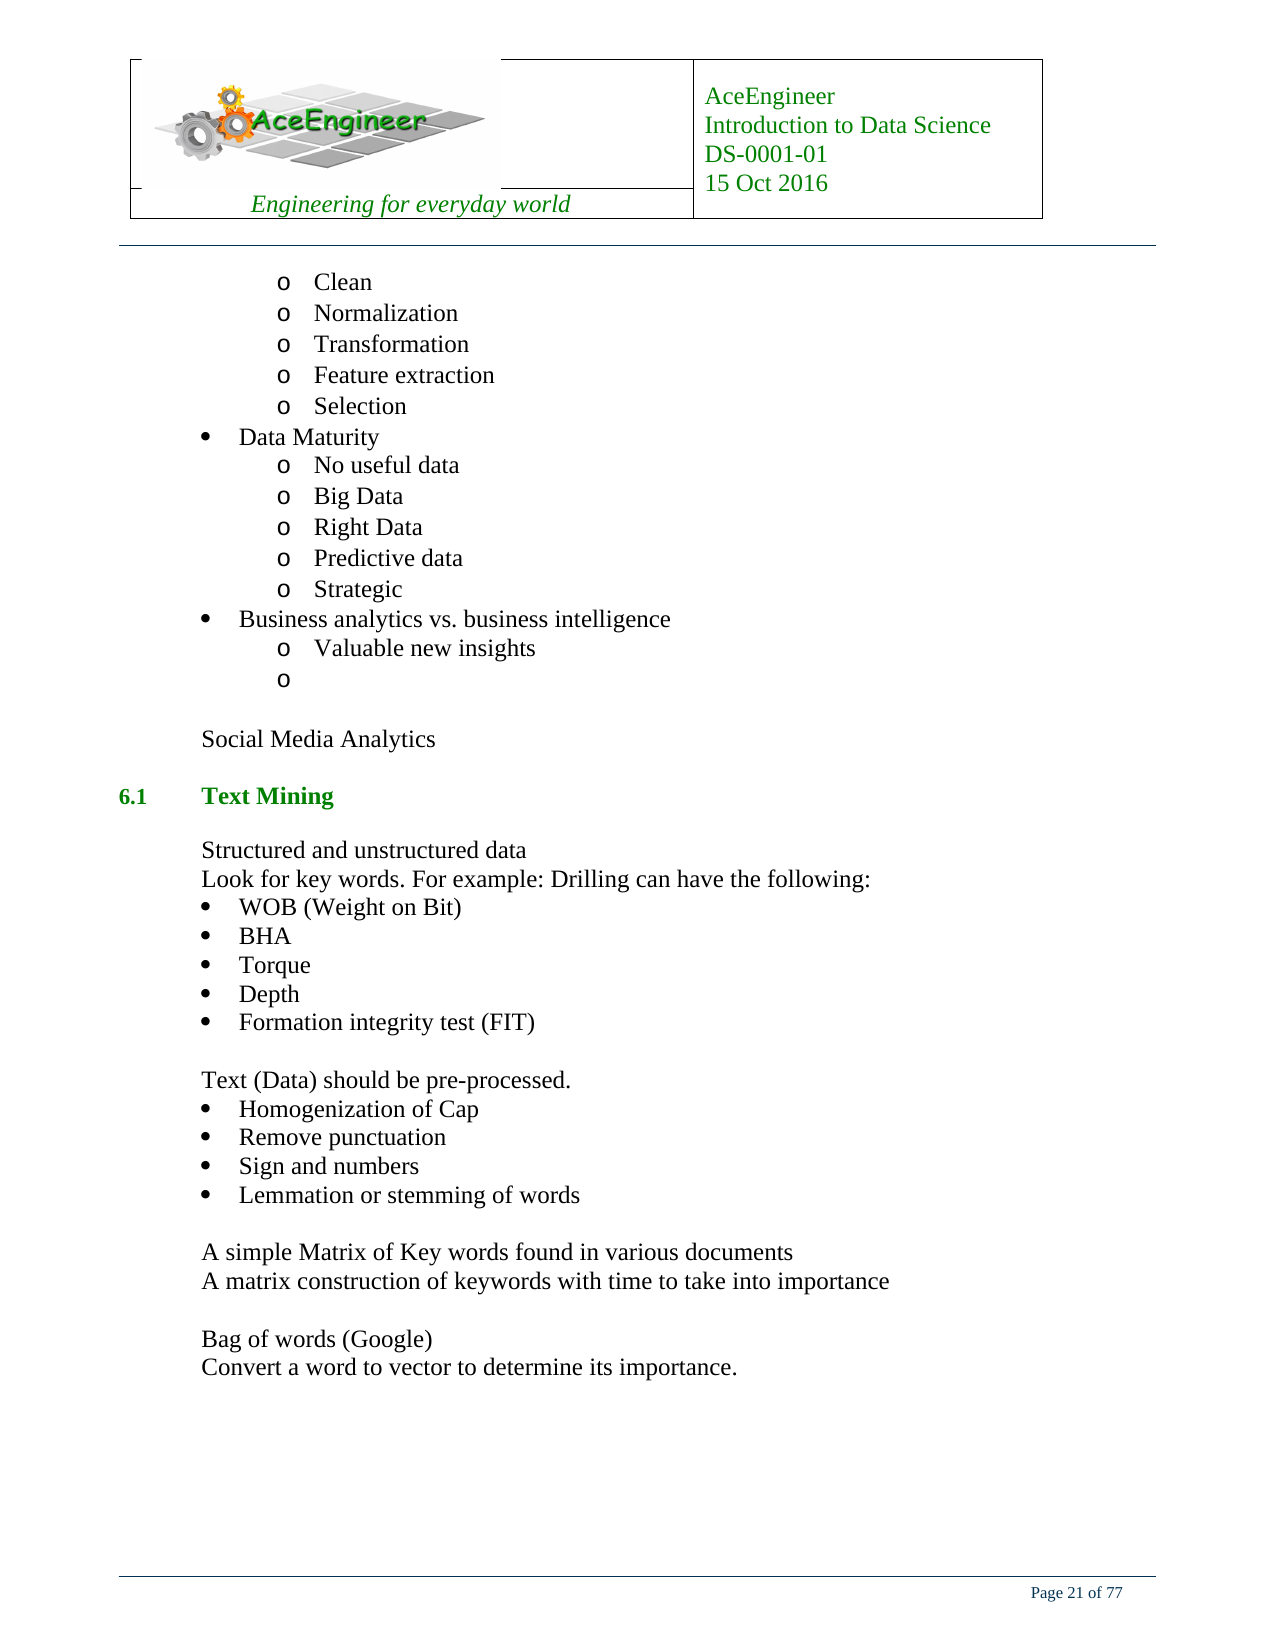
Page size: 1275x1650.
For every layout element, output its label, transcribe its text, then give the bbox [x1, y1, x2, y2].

list Right Data [276, 512, 1156, 543]
list Data Maturity [201, 422, 1156, 450]
list Feature extraction [276, 360, 1156, 391]
list Torque [201, 950, 1156, 979]
list Strategic [276, 574, 1156, 604]
list Transformation [276, 329, 1156, 360]
subtitle Text Mining [118, 781, 1156, 810]
text Social Media Analytics [201, 724, 1156, 752]
list Formation integrity test (FIT) [201, 1007, 1156, 1036]
list Homogenization of Cap [201, 1094, 1156, 1122]
text Look for key words. For example: Drilling can have the following: [201, 864, 1156, 892]
text A matrix construction of keywords with time to take into importance [201, 1266, 1156, 1295]
list Predictive data [276, 543, 1156, 574]
list Valuable new insights [276, 633, 1156, 664]
list Lemmation or stemming of words [201, 1180, 1156, 1209]
picture [141, 59, 501, 189]
list Normalization [276, 298, 1156, 329]
text A simple Matrix of Key words found in various documents [201, 1237, 1156, 1266]
list Depth [201, 979, 1156, 1007]
list Sign and numbers [201, 1151, 1156, 1180]
text Bag of words (Google) [201, 1324, 1156, 1352]
list Remove punctuation [201, 1122, 1156, 1151]
list No useful data [276, 450, 1156, 481]
list BHA [201, 921, 1156, 950]
text Structured and unstructured data [201, 835, 1156, 864]
text Text (Data) should be pre-processed. [201, 1065, 1156, 1094]
list Business analytics vs. business intelligence [201, 604, 1156, 633]
list Big Data [276, 481, 1156, 512]
text Convert a word to vector to determine its importance. [201, 1352, 1156, 1381]
list Selection [276, 391, 1156, 422]
list Clean [276, 267, 1156, 298]
list WOB (Weight on Bit) [201, 892, 1156, 921]
